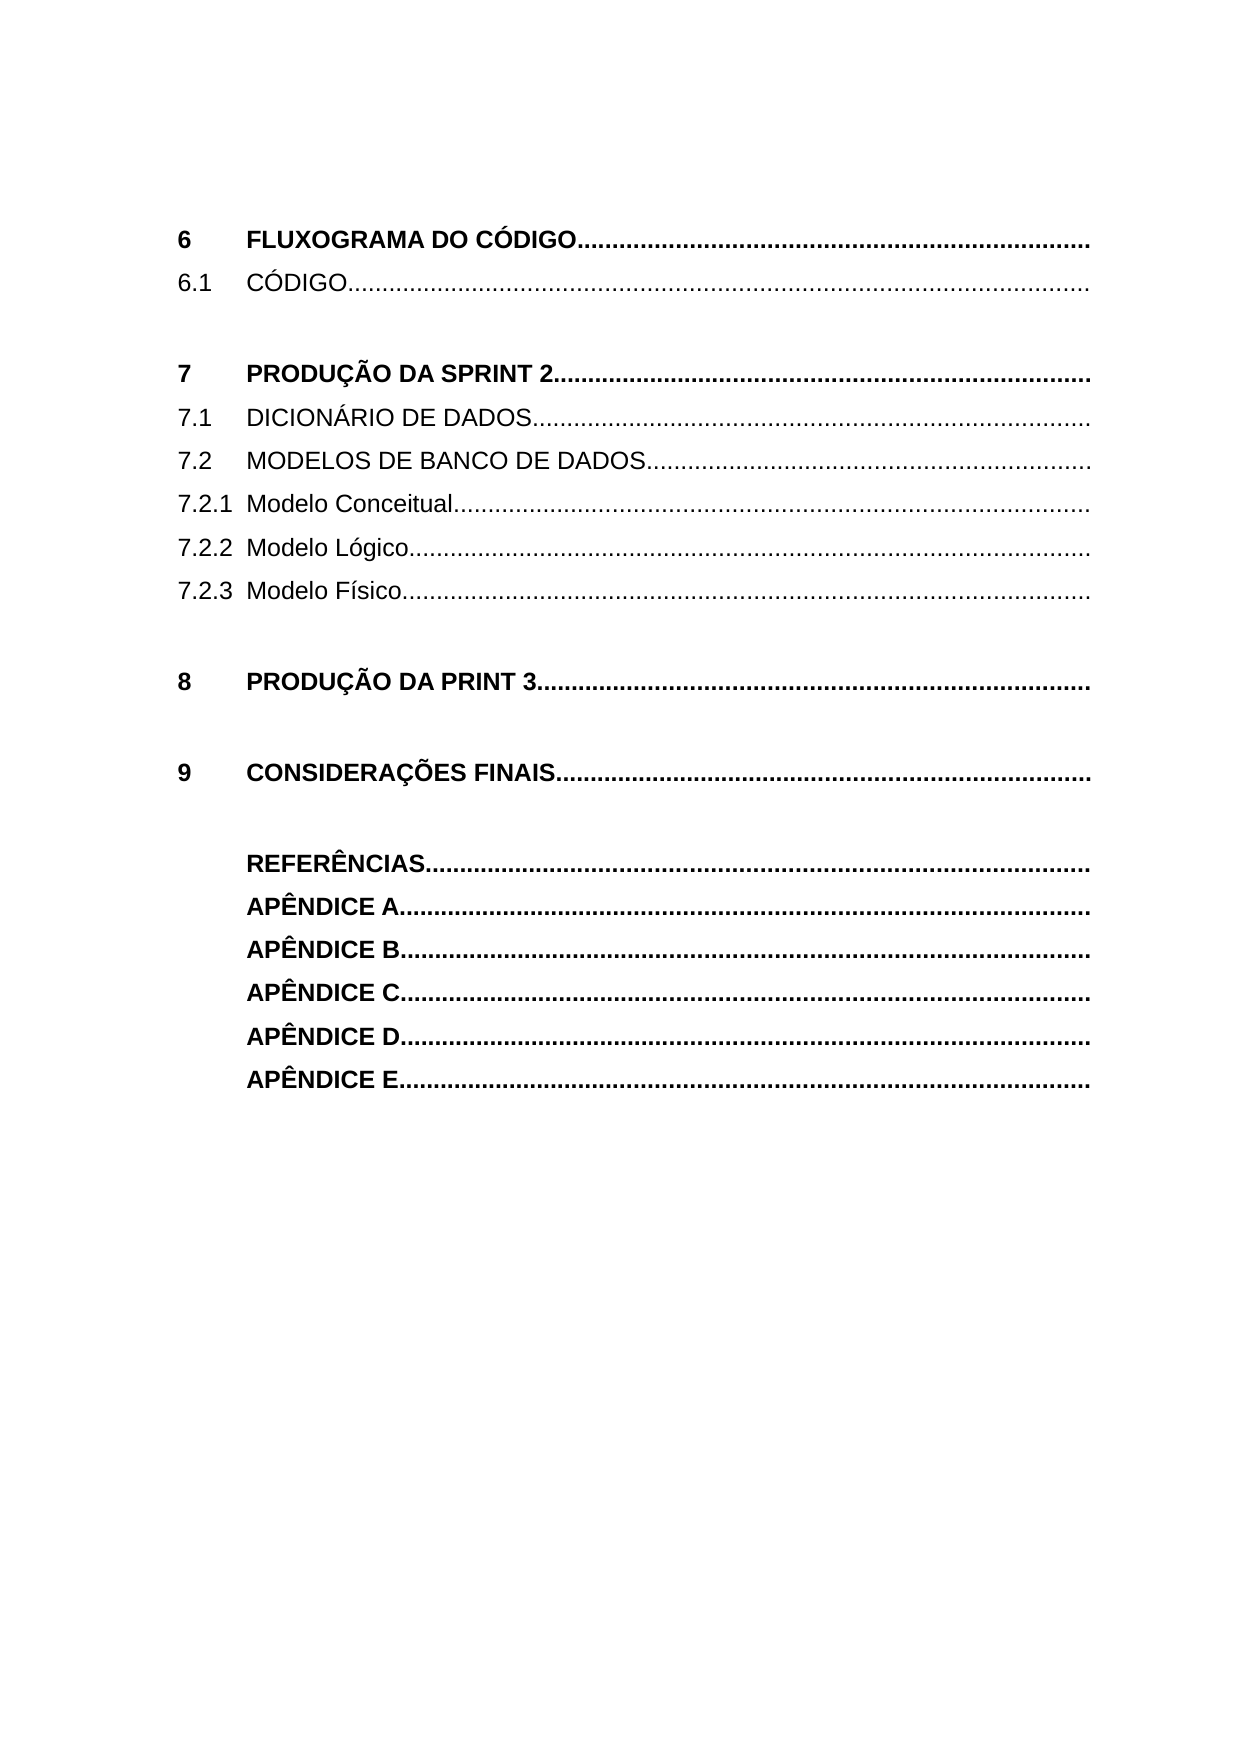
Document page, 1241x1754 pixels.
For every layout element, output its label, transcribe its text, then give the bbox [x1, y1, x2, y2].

text 7 PRODUÇÃO DA SPRINT 2 34 [177, 359, 1093, 388]
text APÊNDICE C 51 [177, 978, 1093, 1007]
text 7.2.2 Modelo Lógico 36 [177, 533, 1093, 561]
text APÊNDICE B 47 [177, 935, 1093, 964]
text 7.1 DICIONÁRIO DE DADOS 34 [177, 403, 1093, 431]
text 7.2 MODELOS DE BANCO DE DADOS 35 [177, 446, 1093, 475]
text APÊNDICE D 77 [177, 1022, 1093, 1050]
text APÊNDICE E 79 [177, 1065, 1093, 1093]
text APÊNDICE A 44 [177, 892, 1093, 921]
text 7.2.3 Modelo Físico 37 [177, 576, 1093, 605]
text 7.2.1 Modelo Conceitual 36 [177, 489, 1093, 518]
text 6 FLUXOGRAMA DO CÓDIGO 29 [177, 225, 1093, 254]
text 9 CONSIDERAÇÕES FINAIS 41 [177, 758, 1093, 787]
text 6.1 CÓDIGO 30 [177, 268, 1093, 297]
text REFERÊNCIAS 42 [177, 849, 1093, 878]
text 8 PRODUÇÃO DA PRINT 3 40 [177, 667, 1093, 696]
